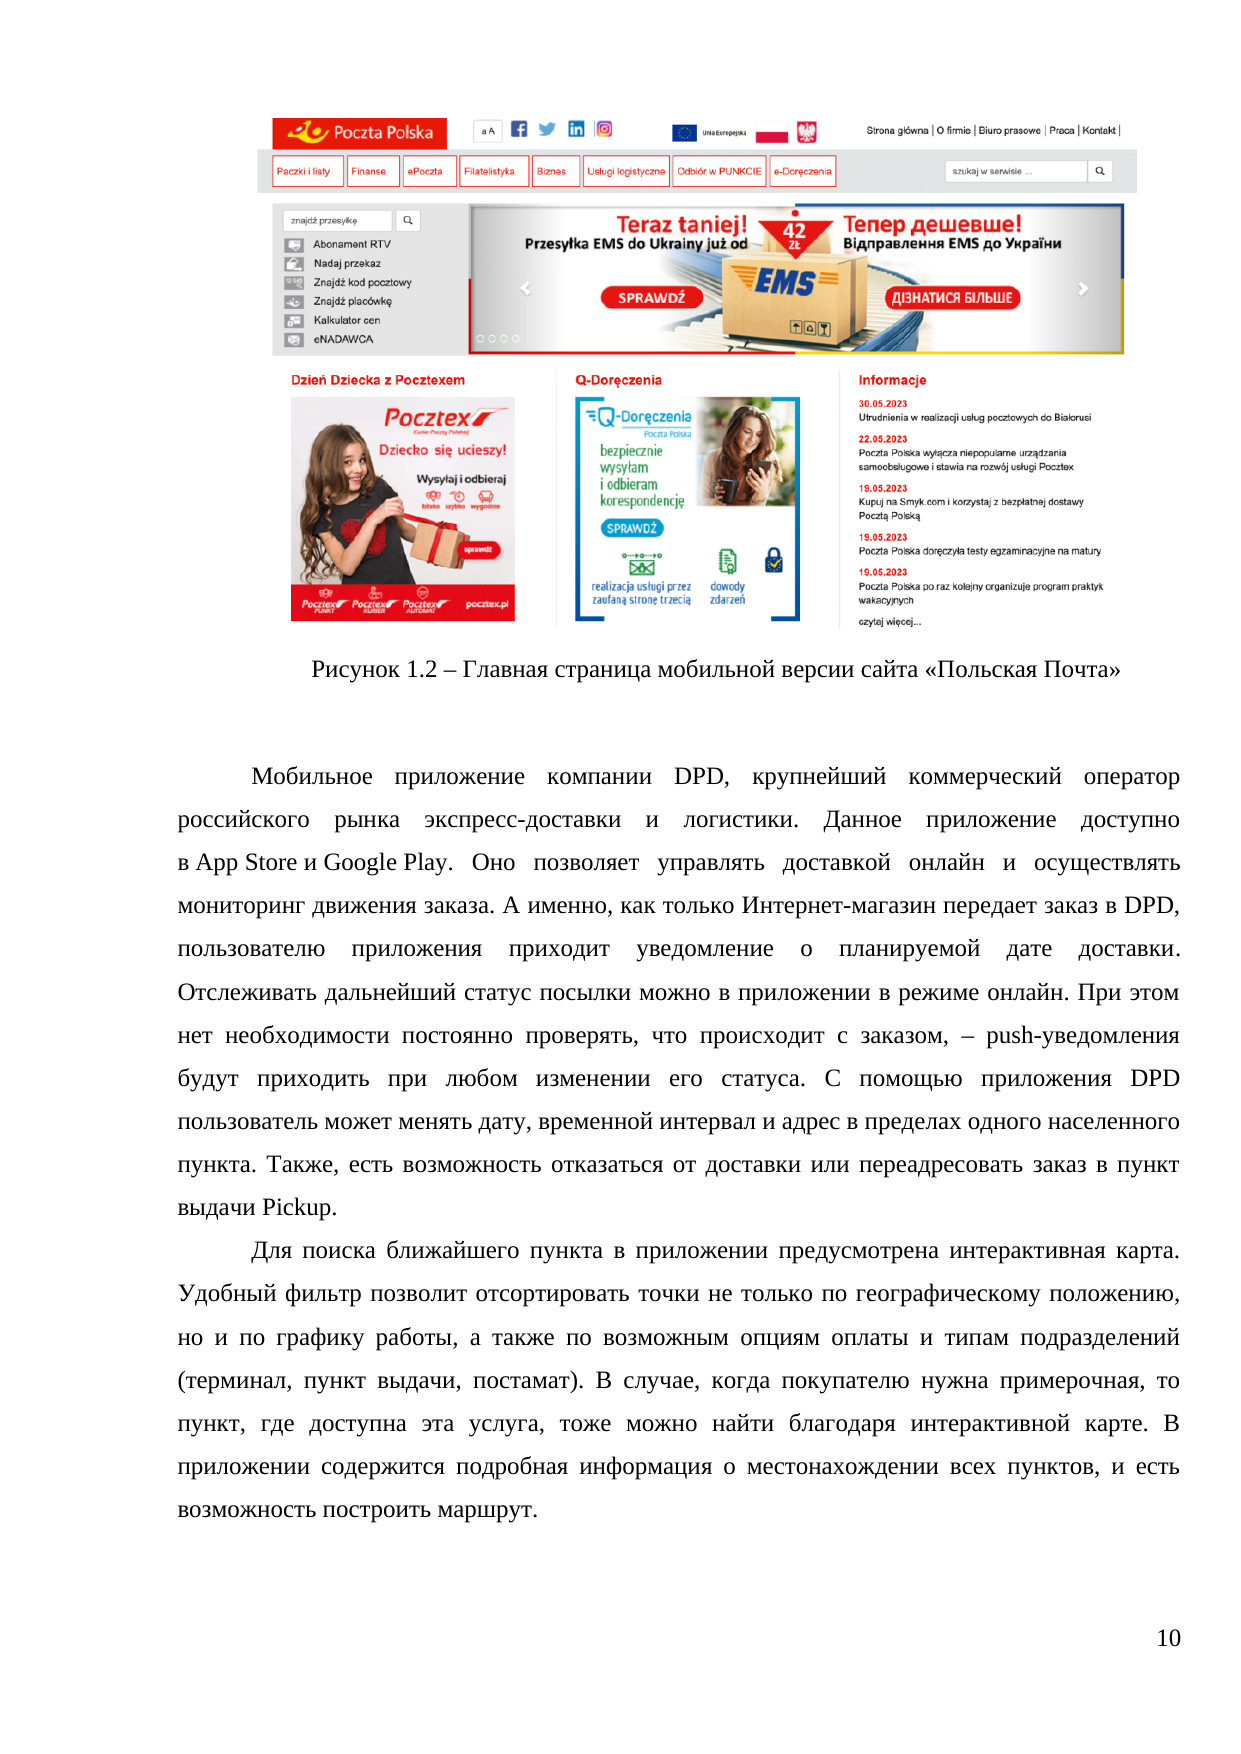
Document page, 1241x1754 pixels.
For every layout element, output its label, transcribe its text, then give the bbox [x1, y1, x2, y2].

text Для поиска ближайшего пункта в приложении предусмотрена интерактивная карта. Удобный фильтр позволит отсортировать точки не только по географическому положению, но и по графику работы, а также по возможным опциям оплаты и типам подразделений (терминал, пункт выдачи, постамат). В случае, когда покупателю нужна примерочная, то пункт, где доступна эта услуга, тоже можно найти благодаря интерактивной карте. В приложении содержится подробная информация о местонахождении всех пунктов, и есть возможность построить маршрут. [177, 1235, 1181, 1523]
picture [257, 118, 1137, 640]
text Мобильное приложение компании DPD, крупнейший коммерческий оператор российского рынка экспресс-доставки и логистики. Данное приложение доступно в App Store и Google Play. Оно позволяет управлять доставкой онлайн и осуществлять мониторинг движения заказа. А именно, как только Интернет-магазин передает заказ в DPD, пользователю приложения приходит уведомление о планируемой дате доставки. Отслеживать дальнейший статус посылки можно в приложении в режиме онлайн. При этом нет необходимости постоянно проверять, что происходит с заказом, – push-уведомления будут приходить при любом изменении его статуса. С помощью приложения DPD пользователь может менять дату, временной интервал и адрес в пределах одного населенного пункта. Также, есть возможность отказаться от доставки или переадресовать заказ в пункт выдачи Pickup. [177, 761, 1181, 1221]
text Рисунок 1.2 – Главная страница мобильной версии сайта «Польская Почта» [177, 654, 1181, 683]
